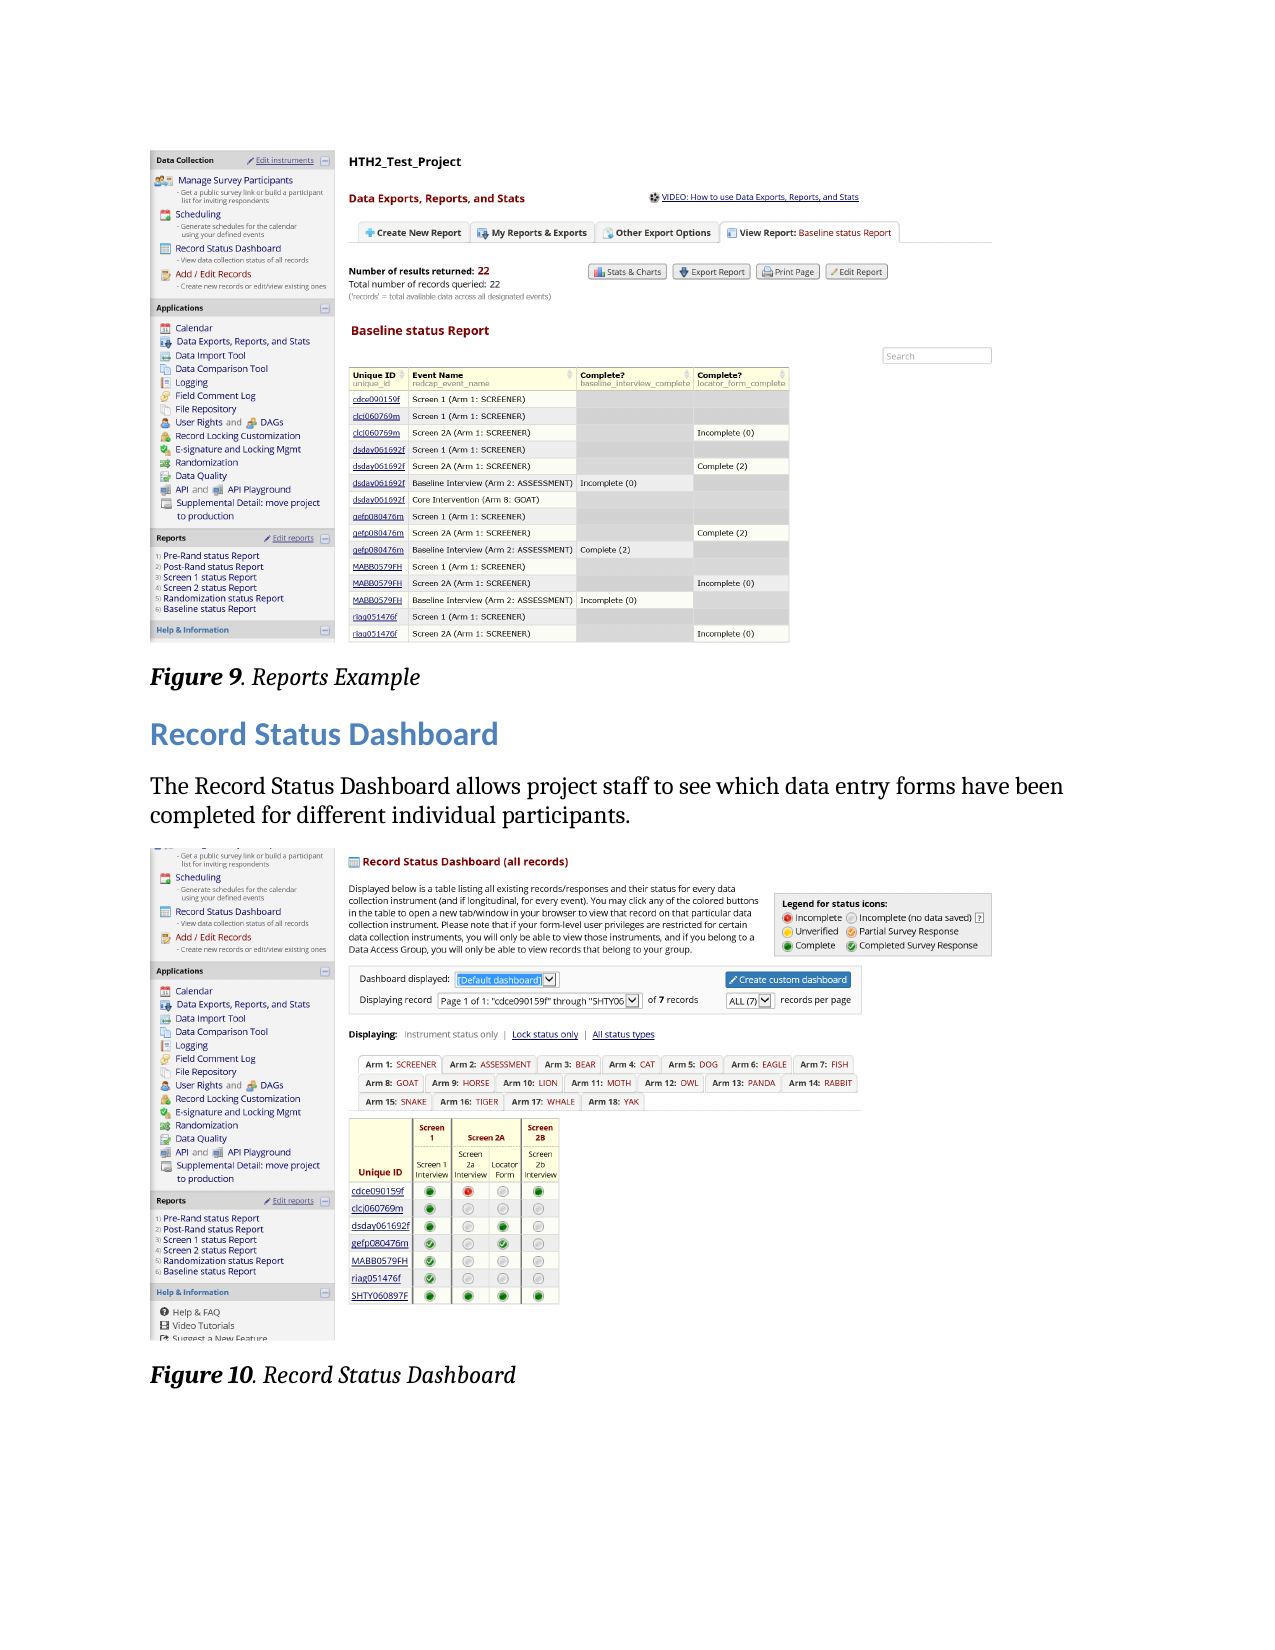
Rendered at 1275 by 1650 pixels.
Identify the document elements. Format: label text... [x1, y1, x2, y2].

text Figure 10. Record Status Dashboard [150, 1361, 1125, 1390]
text Figure 9. Reports Example [150, 663, 1125, 692]
text The Record Status Dashboard allows project staff to see which data entry forms have been completed for different individual participants. [150, 772, 1125, 829]
subtitle Record Status Dashboard [150, 713, 1125, 753]
picture [150, 848, 1025, 1341]
picture [150, 150, 1025, 643]
